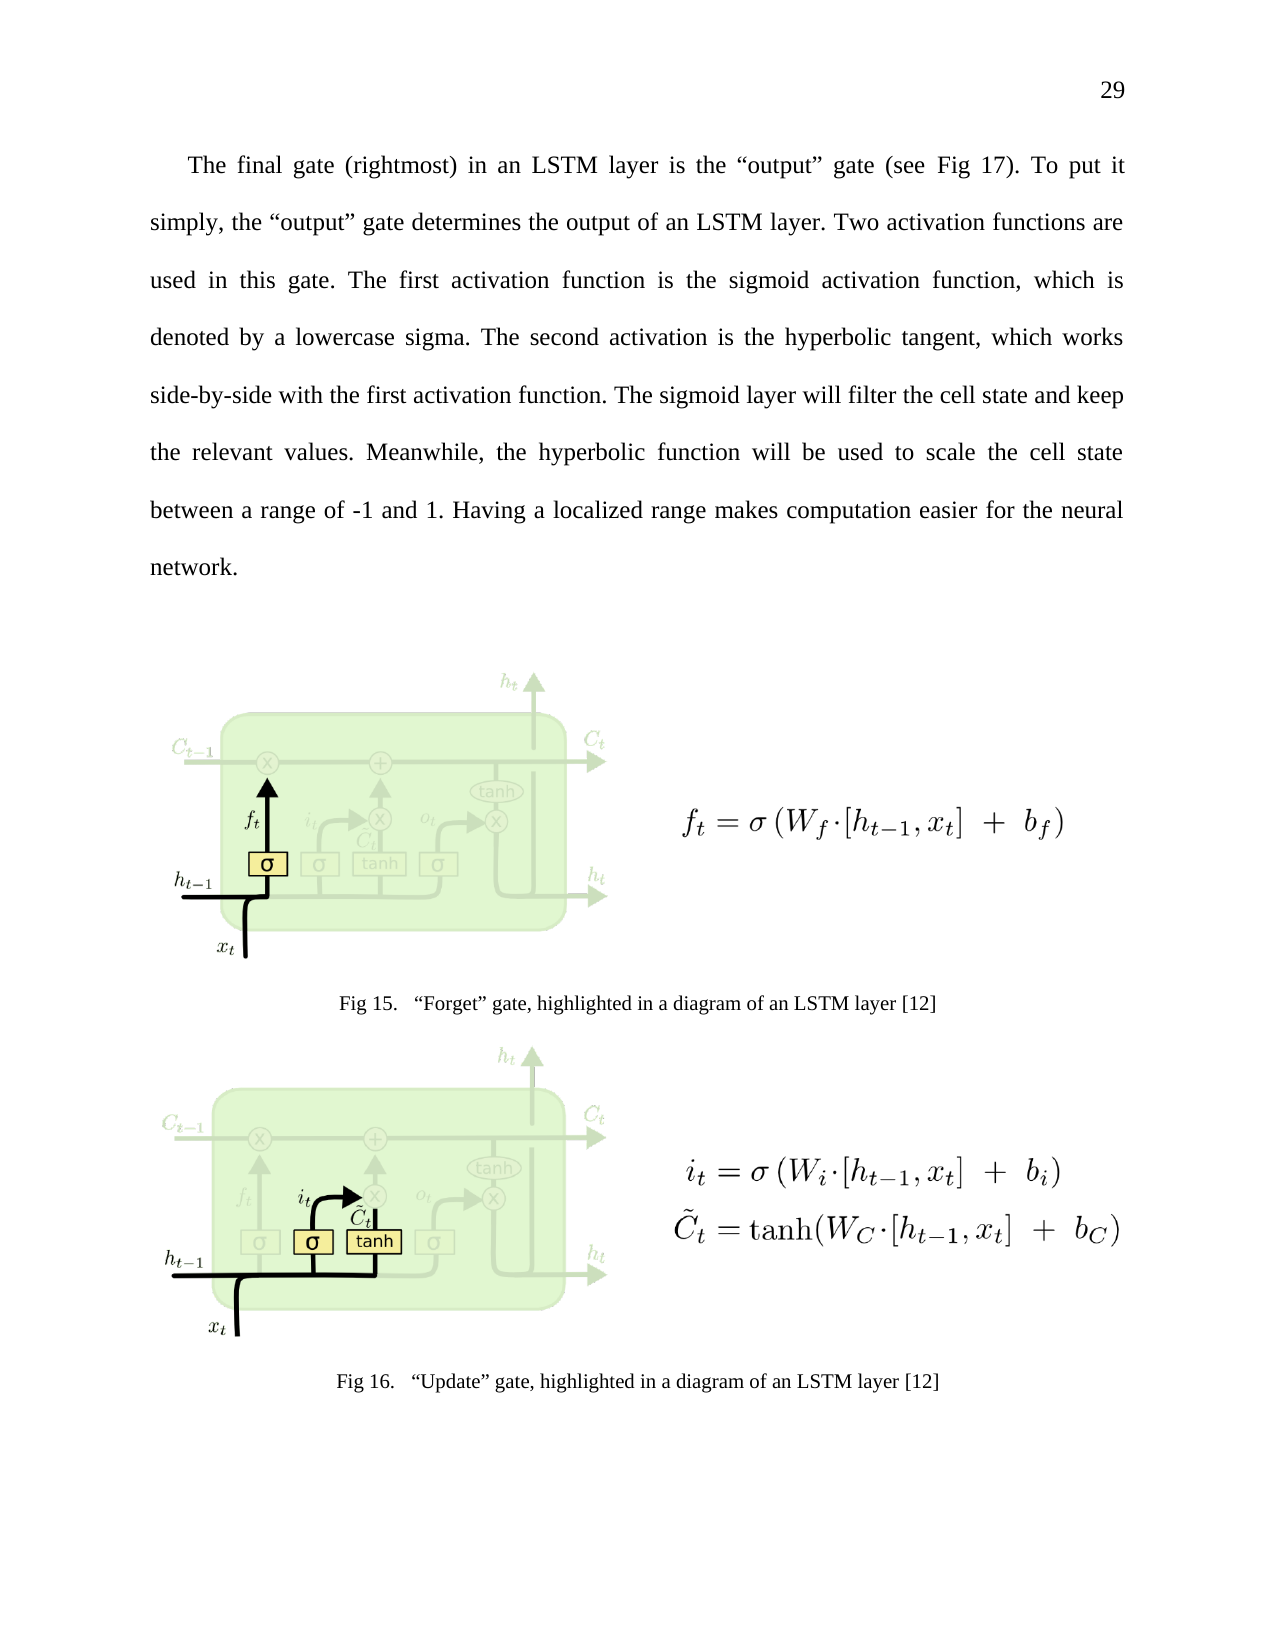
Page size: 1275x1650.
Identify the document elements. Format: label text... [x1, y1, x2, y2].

picture [160, 667, 1115, 963]
picture [150, 1039, 1125, 1341]
text “Update” gate, highlighted in a diagram of an LSTM layer [12] [150, 1369, 1125, 1393]
text The final gate (rightmost) in an LSTM layer is the “output” gate (see Fig 17). To put it simply, the “output” gate determines the output of an LSTM layer. Two activation functions are used in this gate. The first activation function is the sigmoid activation function, which is denoted by a lowercase sigma. The second activation is the hyperbolic tangent, which works side-by-side with the first activation function. The sigmoid layer will filter the cell state and keep the relevant values. Meanwhile, the hyperbolic function will be used to scale the cell state between a range of -1 and 1. Having a localized range makes computation easier for the neural network. [150, 150, 1125, 581]
text “Forget” gate, highlighted in a diagram of an LSTM layer [12] [150, 991, 1125, 1015]
